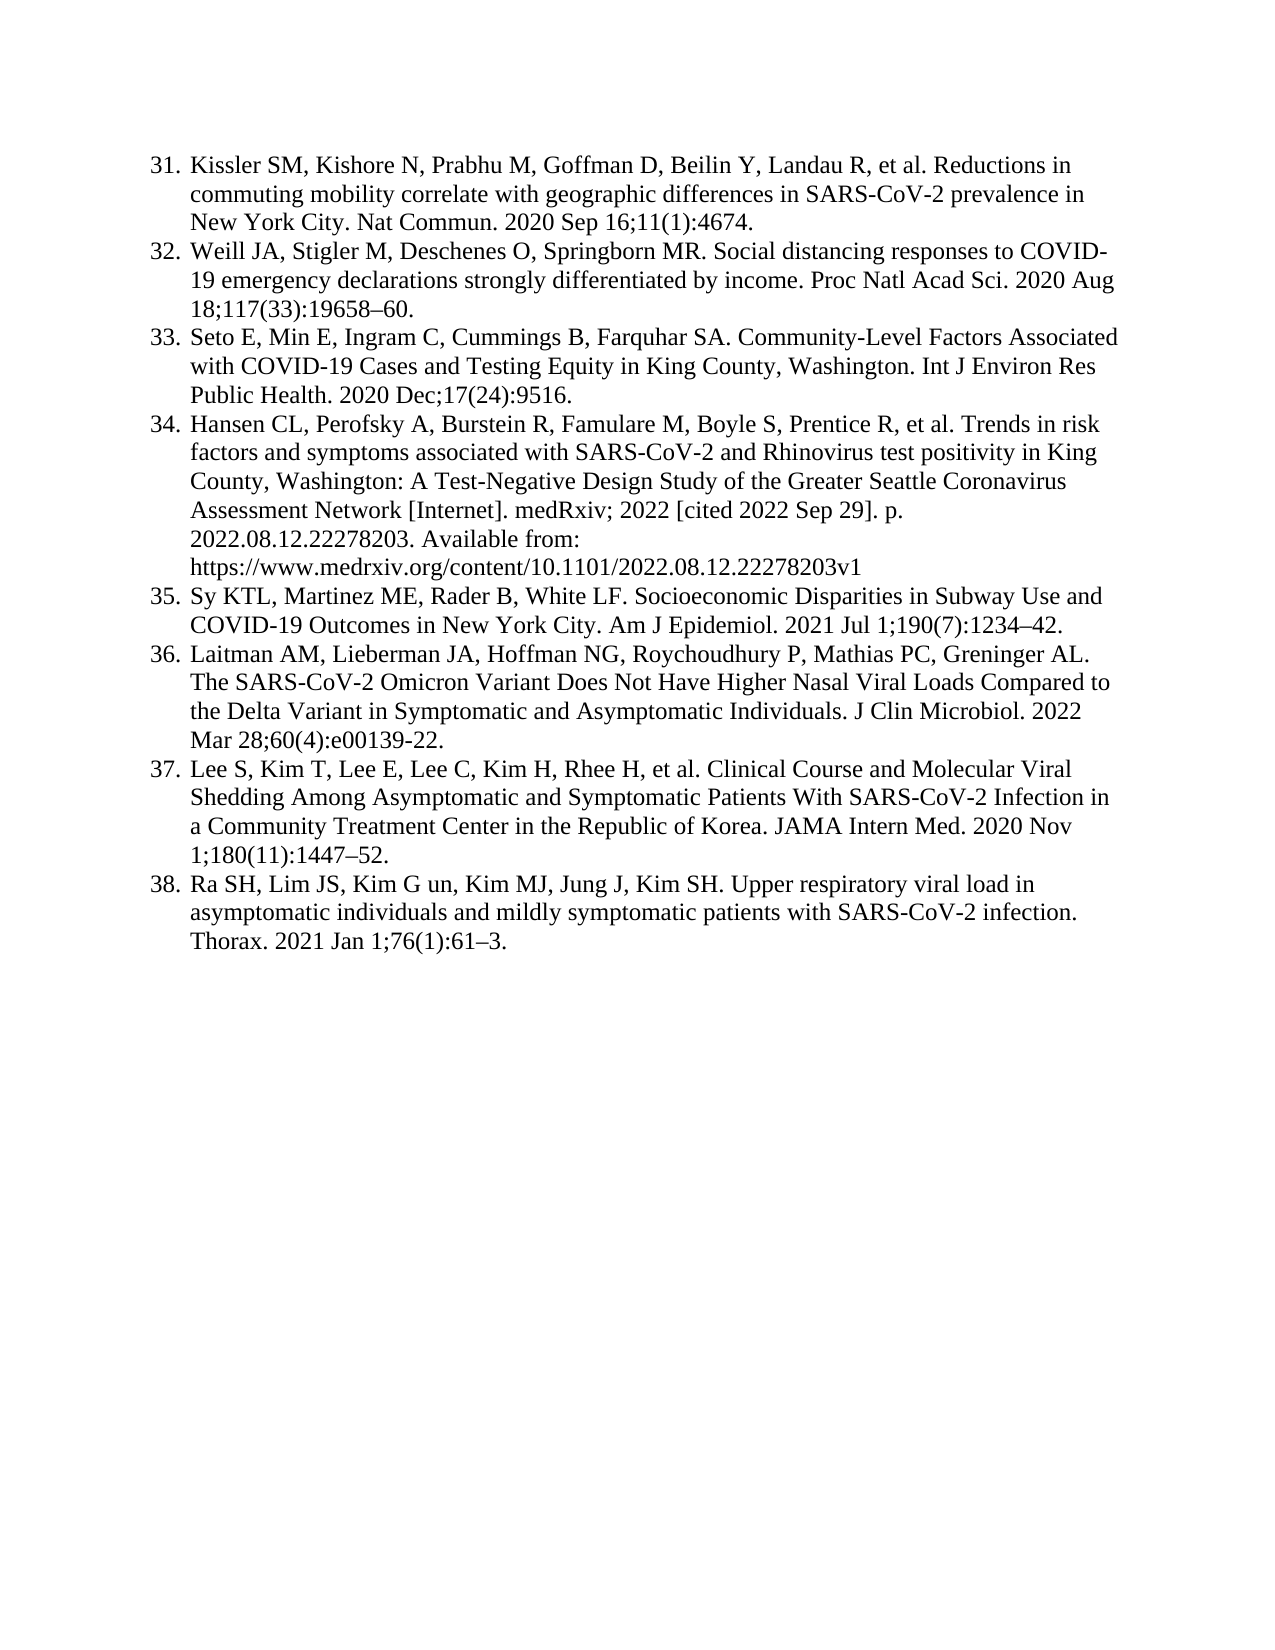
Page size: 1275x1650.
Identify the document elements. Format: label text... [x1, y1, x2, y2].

text 32. Weill JA, Stigler M, Deschenes O, Springborn MR. Social distancing responses to COVID-19 emergency declarations strongly differentiated by income. Proc Natl Acad Sci. 2020 Aug 18;117(33):19658–60. [150, 236, 1125, 322]
text 36. Laitman AM, Lieberman JA, Hoffman NG, Roychoudhury P, Mathias PC, Greninger AL. The SARS-CoV-2 Omicron Variant Does Not Have Higher Nasal Viral Loads Compared to the Delta Variant in Symptomatic and Asymptomatic Individuals. J Clin Microbiol. 2022 Mar 28;60(4):e00139-22. [150, 639, 1125, 754]
text 31. Kissler SM, Kishore N, Prabhu M, Goffman D, Beilin Y, Landau R, et al. Reductions in commuting mobility correlate with geographic differences in SARS-CoV-2 prevalence in New York City. Nat Commun. 2020 Sep 16;11(1):4674. [150, 150, 1125, 236]
text 33. Seto E, Min E, Ingram C, Cummings B, Farquhar SA. Community-Level Factors Associated with COVID-19 Cases and Testing Equity in King County, Washington. Int J Environ Res Public Health. 2020 Dec;17(24):9516. [150, 322, 1125, 409]
text 37. Lee S, Kim T, Lee E, Lee C, Kim H, Rhee H, et al. Clinical Course and Molecular Viral Shedding Among Asymptomatic and Symptomatic Patients With SARS-CoV-2 Infection in a Community Treatment Center in the Republic of Korea. JAMA Intern Med. 2020 Nov 1;180(11):1447–52. [150, 754, 1125, 869]
text 38. Ra SH, Lim JS, Kim G un, Kim MJ, Jung J, Kim SH. Upper respiratory viral load in asymptomatic individuals and mildly symptomatic patients with SARS-CoV-2 infection. Thorax. 2021 Jan 1;76(1):61–3. [150, 869, 1125, 955]
text 35. Sy KTL, Martinez ME, Rader B, White LF. Socioeconomic Disparities in Subway Use and COVID-19 Outcomes in New York City. Am J Epidemiol. 2021 Jul 1;190(7):1234–42. [150, 581, 1125, 639]
text 34. Hansen CL, Perofsky A, Burstein R, Famulare M, Boyle S, Prentice R, et al. Trends in risk factors and symptoms associated with SARS-CoV-2 and Rhinovirus test positivity in King County, Washington: A Test-Negative Design Study of the Greater Seattle Coronavirus Assessment Network [Internet]. medRxiv; 2022 [cited 2022 Sep 29]. p. 2022.08.12.22278203. Available from: https://www.medrxiv.org/content/10.1101/2022.08.12.22278203v1 [150, 409, 1125, 581]
